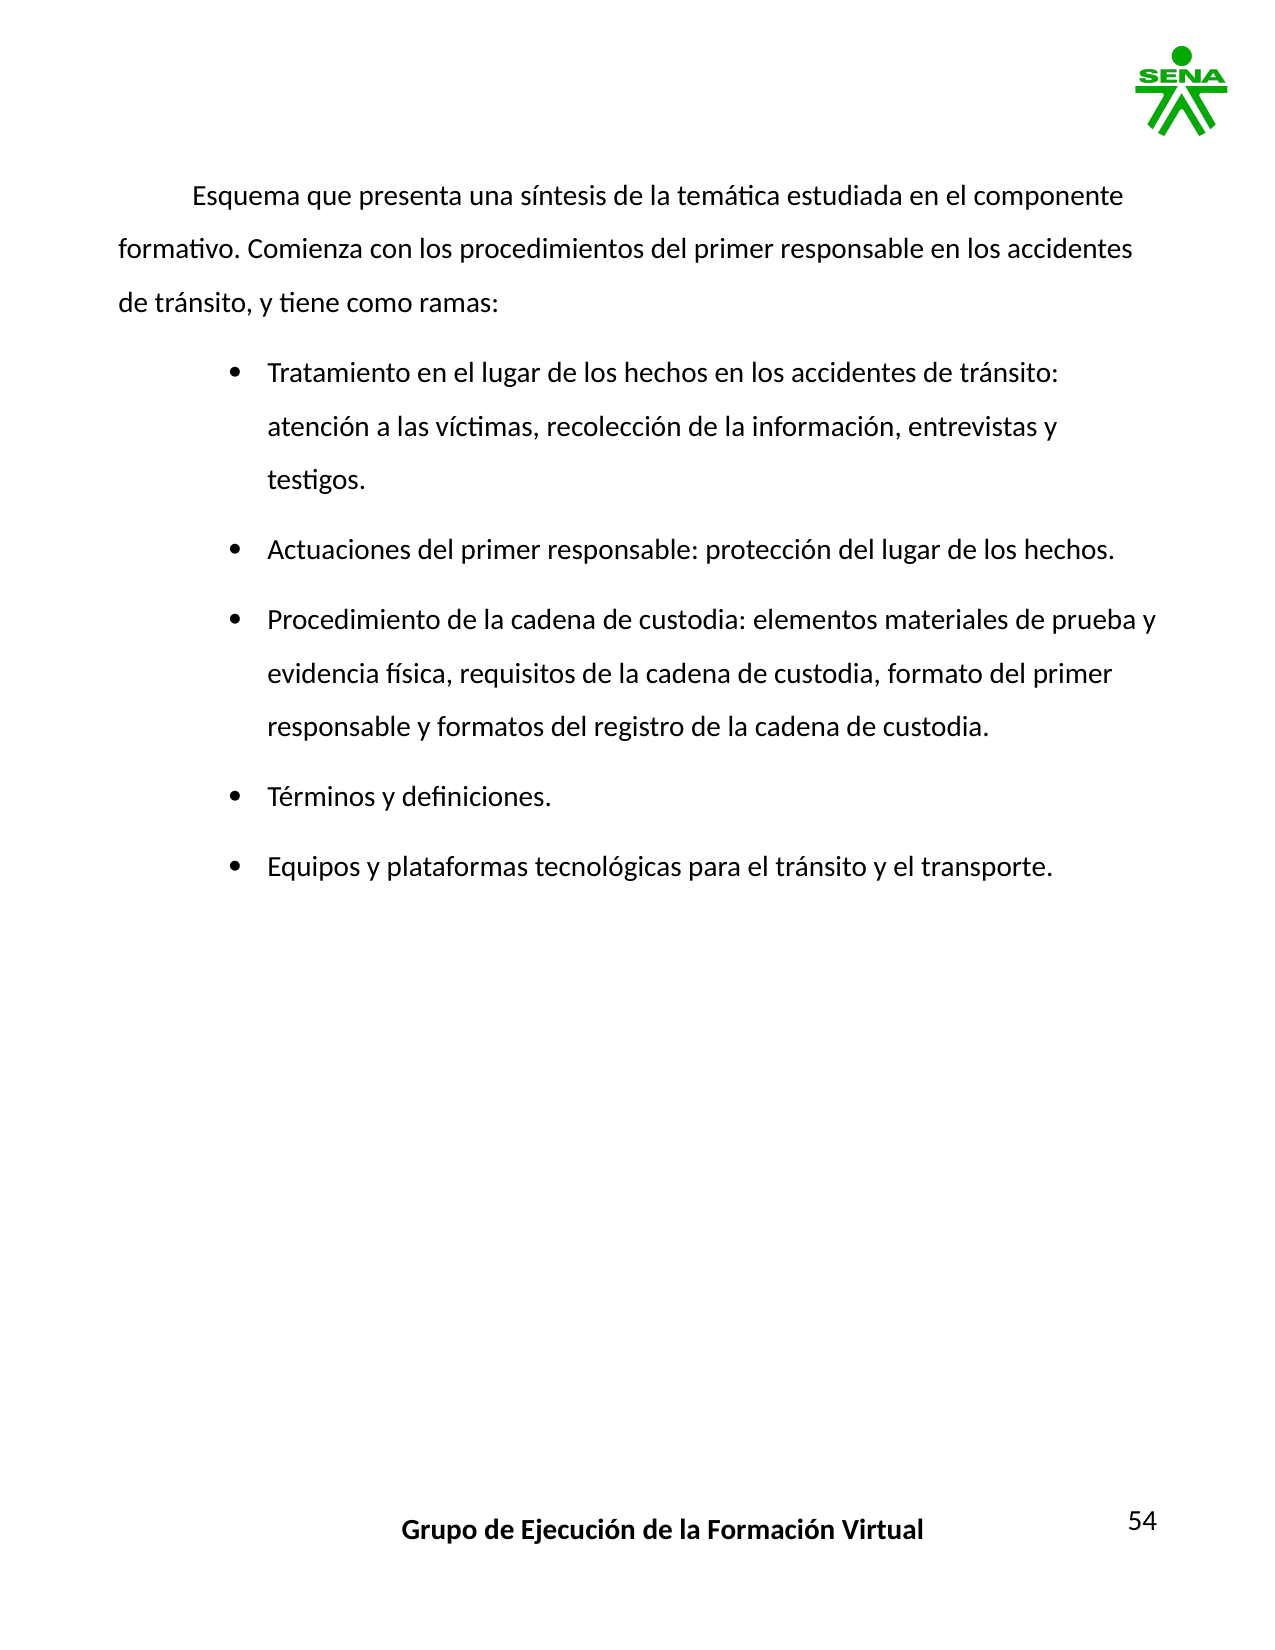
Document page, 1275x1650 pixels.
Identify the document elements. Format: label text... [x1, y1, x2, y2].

list Actuaciones del primer responsable: protección del lugar de los hechos. [230, 531, 1157, 567]
list Equipos y plataformas tecnológicas para el tránsito y el transporte. [230, 848, 1157, 884]
picture [1135, 46, 1228, 136]
list Procedimiento de la cadena de custodia: elementos materiales de prueba y evidencia física, requisitos de la cadena de custodia, formato del primer responsable y formatos del registro de la cadena de custodia. [230, 601, 1157, 744]
list Tratamiento en el lugar de los hechos en los accidentes de tránsito: atención a las víctimas, recolección de la información, entrevistas y testigos. [230, 354, 1157, 497]
text Esquema que presenta una síntesis de la temática estudiada en el componente formativo. Comienza con los procedimientos del primer responsable en los accidentes de tránsito, y tiene como ramas: [118, 177, 1157, 320]
list Términos y definiciones. [230, 778, 1157, 814]
